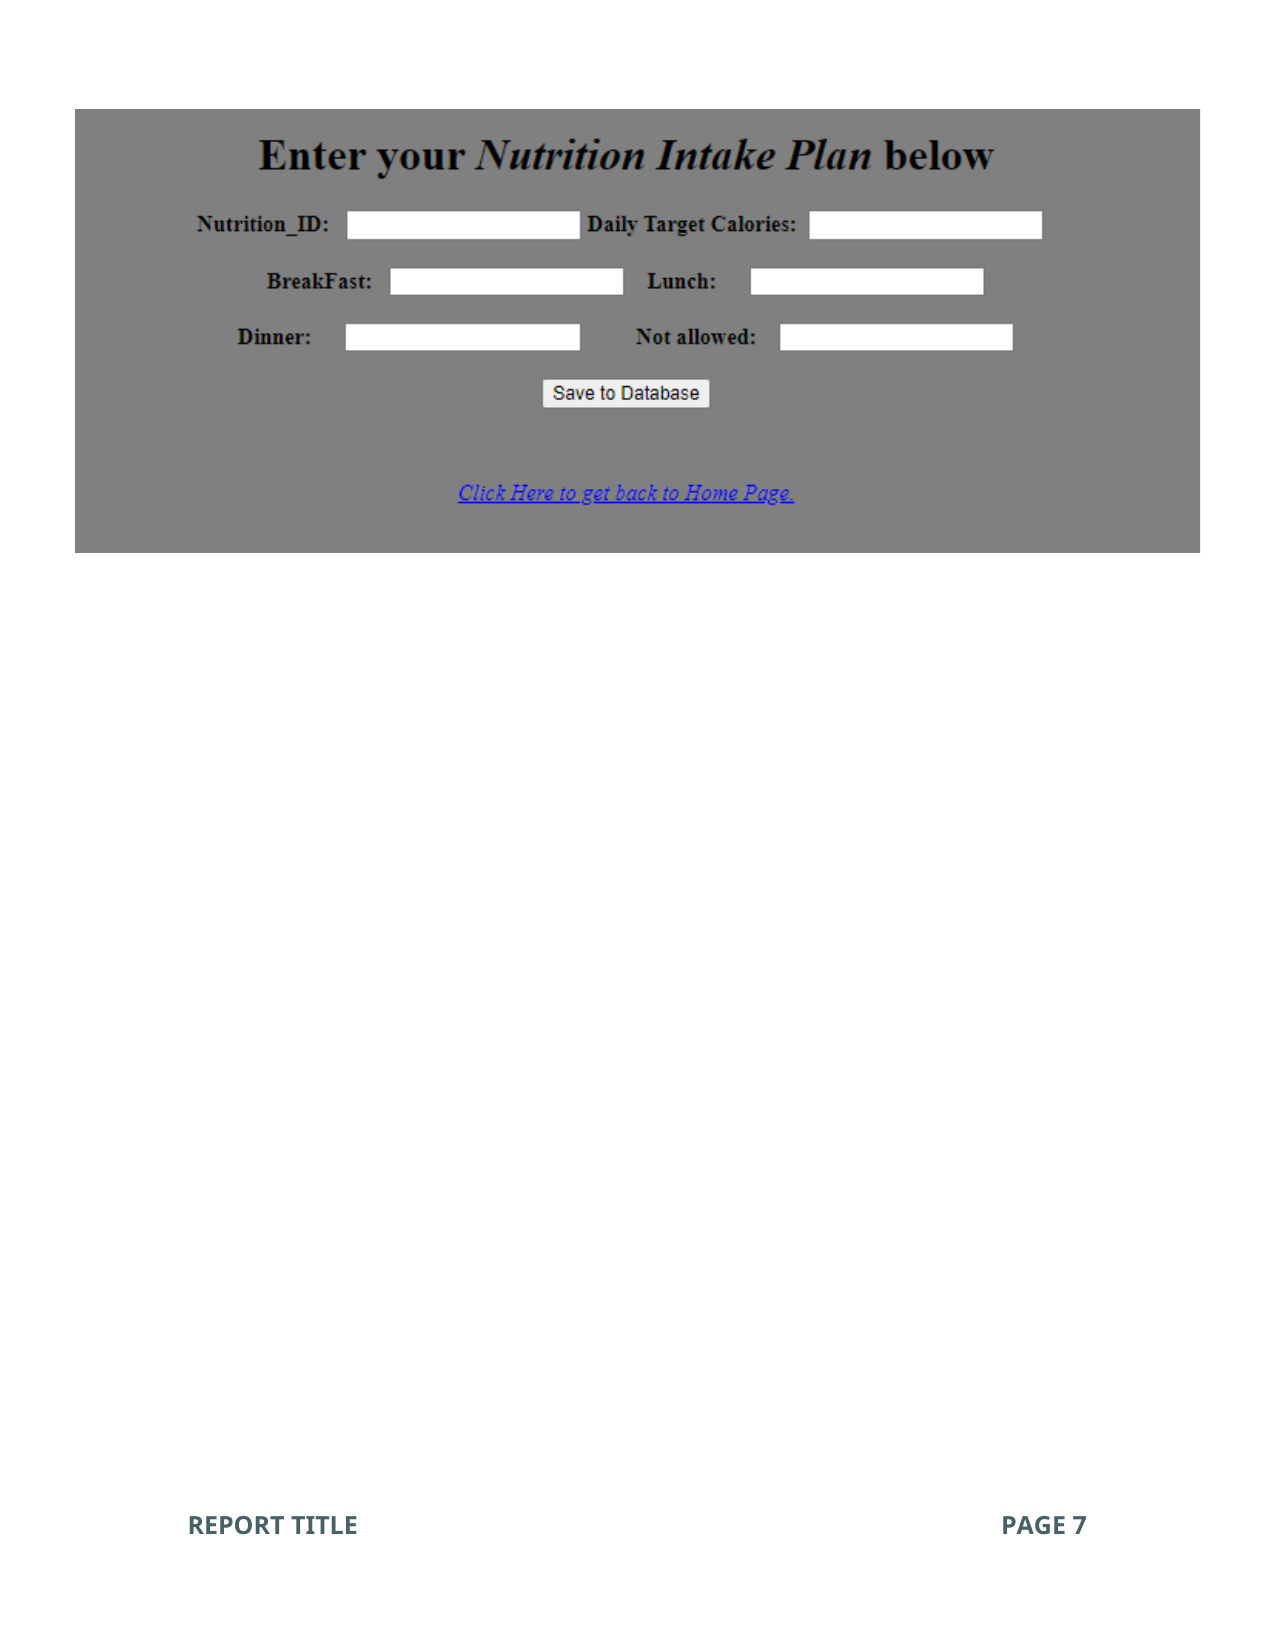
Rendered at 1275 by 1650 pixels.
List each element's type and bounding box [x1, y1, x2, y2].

picture [75, 109, 1200, 553]
